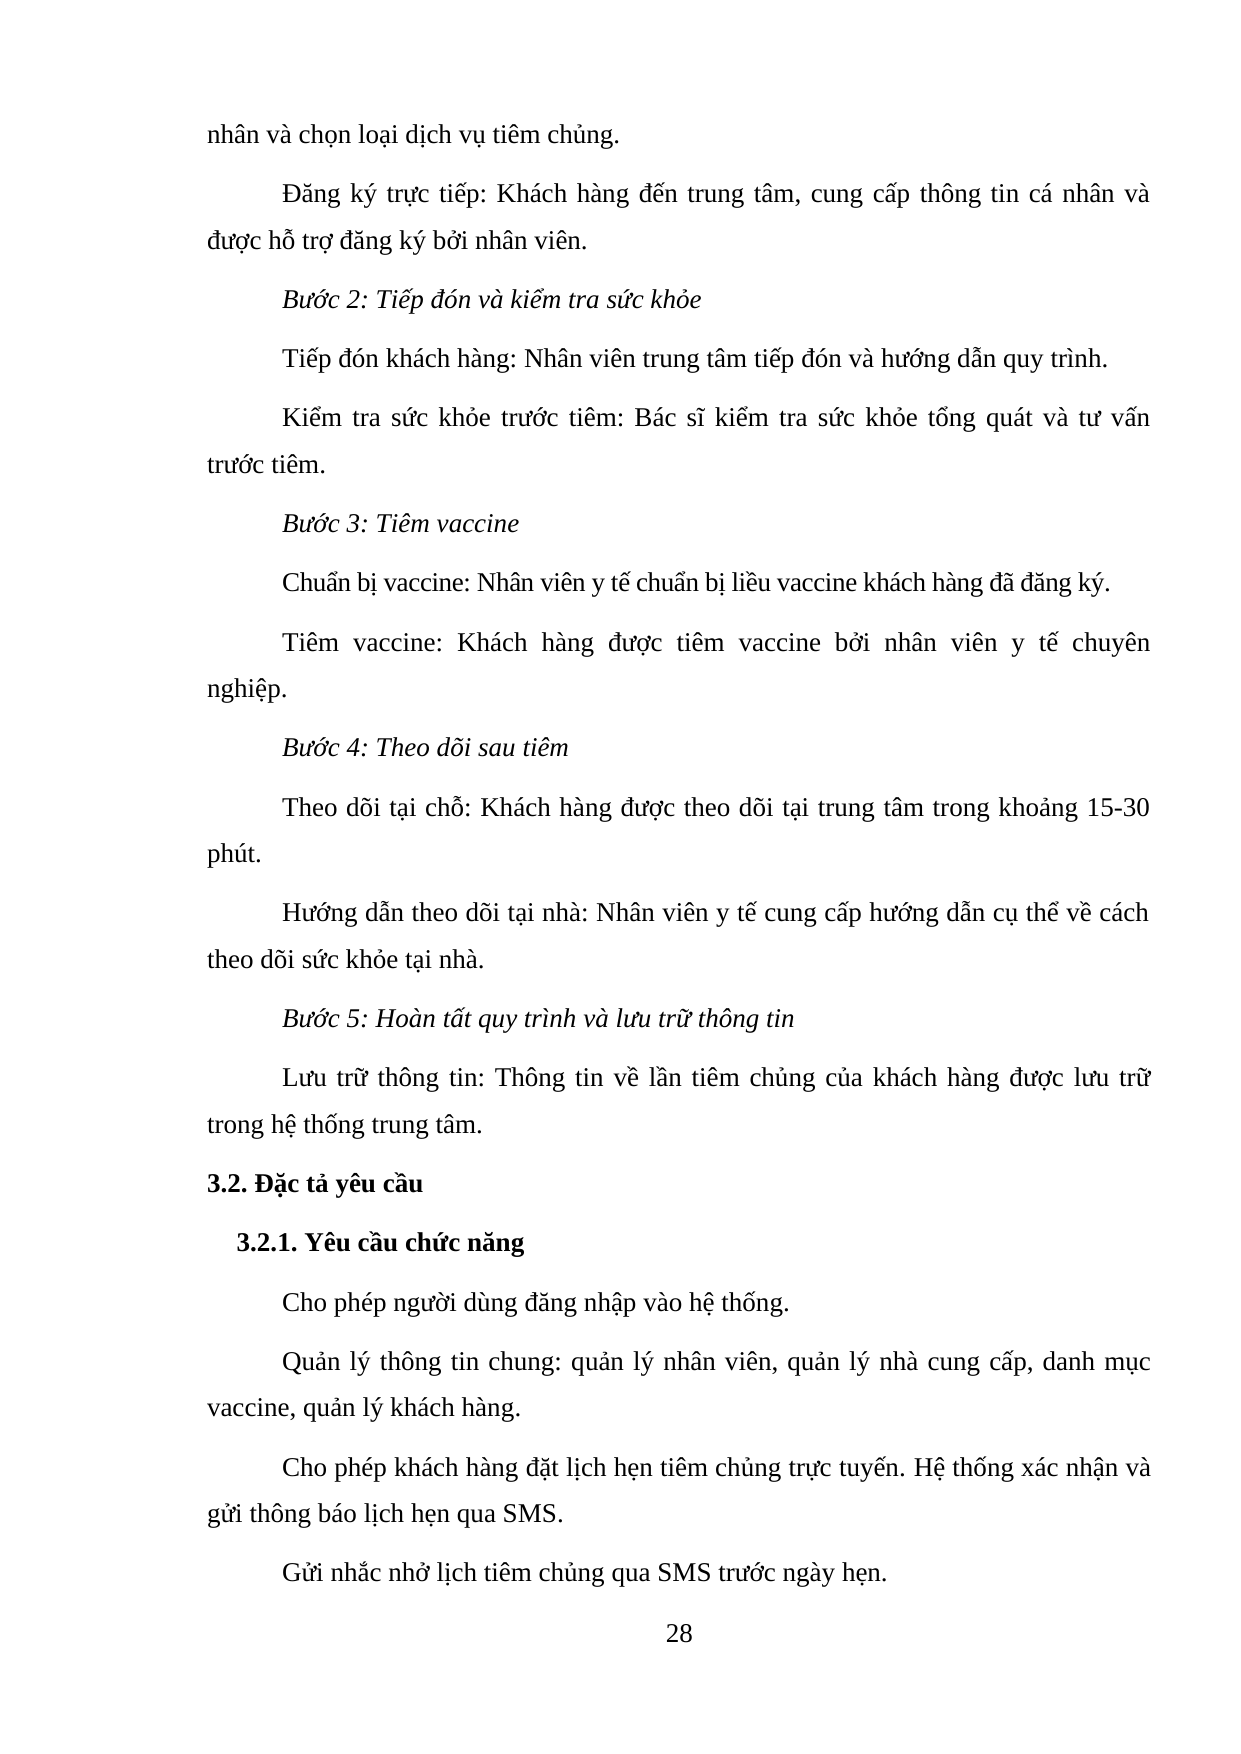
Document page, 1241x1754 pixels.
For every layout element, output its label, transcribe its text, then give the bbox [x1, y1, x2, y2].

text Lưu trữ thông tin: Thông tin về lần tiêm chủng của khách hàng được lưu trữ trong hệ thống trung tâm. [207, 1061, 1152, 1139]
subtitle Yêu cầu chức năng [236, 1226, 1152, 1258]
text Bước 2: Tiếp đón và kiểm tra sức khỏe [207, 283, 1152, 314]
text Kiểm tra sức khỏe trước tiêm: Bác sĩ kiểm tra sức khỏe tổng quát và tư vấn trước tiêm. [207, 401, 1152, 479]
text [207, 118, 1152, 149]
text Cho phép khách hàng đặt lịch hẹn tiêm chủng trực tuyến. Hệ thống xác nhận và gửi thông báo lịch hẹn qua SMS. [207, 1451, 1152, 1528]
text Chuẩn bị vaccine: Nhân viên y tế chuẩn bị liều vaccine khách hàng đã đăng ký. [207, 566, 1152, 598]
text Hướng dẫn theo dõi tại nhà: Nhân viên y tế cung cấp hướng dẫn cụ thể về cách theo dõi sức khỏe tại nhà. [207, 896, 1152, 974]
text Theo dõi tại chỗ: Khách hàng được theo dõi tại trung tâm trong khoảng 15-30 phút. [207, 791, 1152, 868]
text Gửi nhắc nhở lịch tiêm chủng qua SMS trước ngày hẹn. [207, 1556, 1152, 1588]
text Cho phép người dùng đăng nhập vào hệ thống. [207, 1286, 1152, 1317]
text Đăng ký trực tiếp: Khách hàng đến trung tâm, cung cấp thông tin cá nhân và được hỗ trợ đăng ký bởi nhân viên. [207, 177, 1152, 255]
text Bước 5: Hoàn tất quy trình và lưu trữ thông tin [207, 1002, 1152, 1033]
subtitle Đặc tả yêu cầu [207, 1167, 1152, 1198]
text Tiêm vaccine: Khách hàng được tiêm vaccine bởi nhân viên y tế chuyên nghiệp. [207, 626, 1152, 703]
text Quản lý thông tin chung: quản lý nhân viên, quản lý nhà cung cấp, danh mục vaccine, quản lý khách hàng. [207, 1345, 1152, 1423]
text Bước 3: Tiêm vaccine [207, 507, 1152, 538]
text Tiếp đón khách hàng: Nhân viên trung tâm tiếp đón và hướng dẫn quy trình. [207, 342, 1152, 373]
text Bước 4: Theo dõi sau tiêm [207, 731, 1152, 763]
